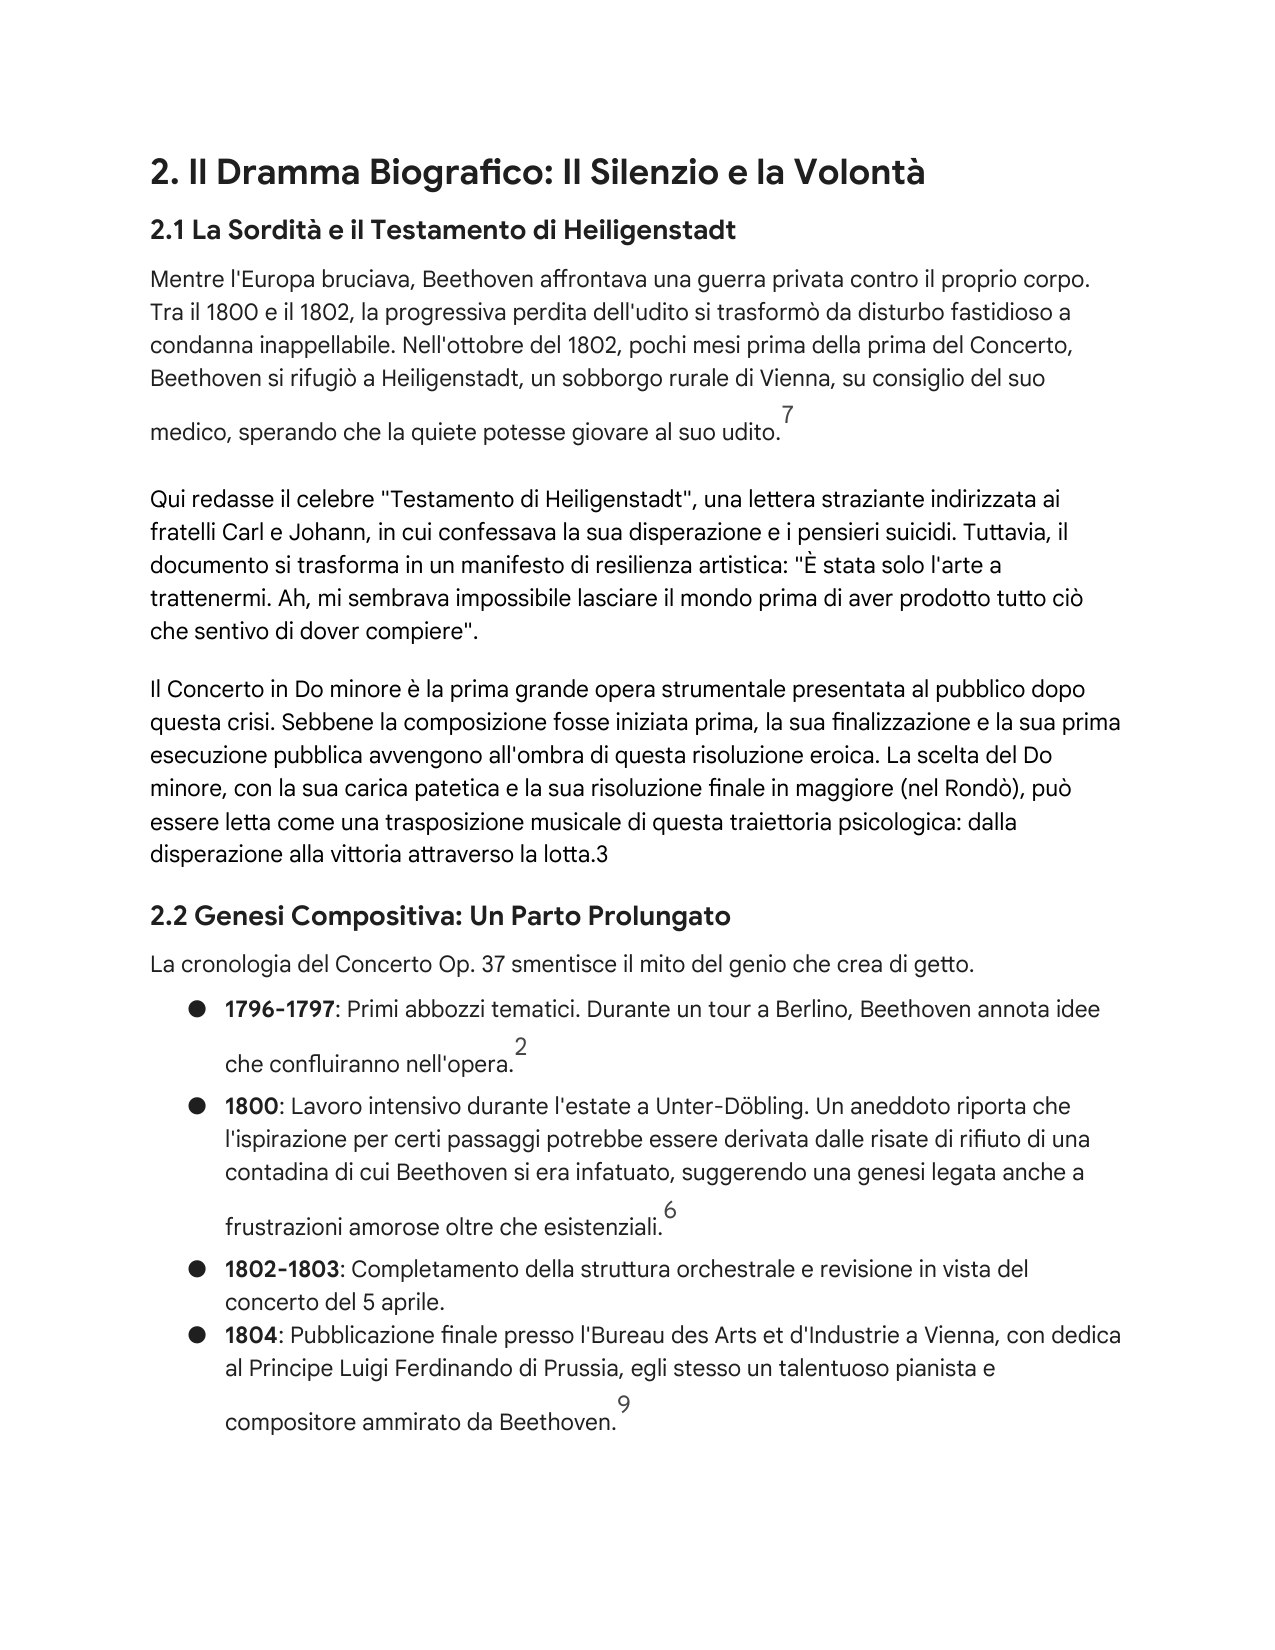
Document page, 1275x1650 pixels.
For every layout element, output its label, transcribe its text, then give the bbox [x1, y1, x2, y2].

text La cronologia del Concerto Op. 37 smentisce il mito del genio che crea di getto. [150, 950, 1125, 979]
text Mentre l'Europa bruciava, Beethoven affrontava una guerra privata contro il proprio corpo. Tra il 1800 e il 1802, la progressiva perdita dell'udito si trasformò da disturbo fastidioso a condanna inappellabile. Nell'ottobre del 1802, pochi mesi prima della prima del Concerto, Beethoven si rifugiò a Heiligenstadt, un sobborgo rurale di Vienna, su consiglio del suo medico, sperando che la quiete potesse giovare al suo udito.7 [150, 265, 1125, 453]
list 1800: Lavoro intensivo durante l'estate a Unter-Döbling. Un aneddoto riporta che l'ispirazione per certi passaggi potrebbe essere derivata dalle risate di rifiuto di una contadina di cui Beethoven si era infatuato, suggerendo una genesi legata anche a frustrazioni amorose oltre che esistenziali.6 [187, 1092, 1125, 1247]
subtitle 2. Il Dramma Biografico: Il Silenzio e la Volontà [150, 150, 1125, 194]
subtitle 2.1 La Sordità e il Testamento di Heiligenstadt [150, 213, 1125, 247]
subtitle 2.2 Genesi Compositiva: Un Parto Prolungato [150, 899, 1125, 933]
list 1802-1803: Completamento della struttura orchestrale e revisione in vista del concerto del 5 aprile. [187, 1255, 1125, 1317]
text Il Concerto in Do minore è la prima grande opera strumentale presentata al pubblico dopo questa crisi. Sebbene la composizione fosse iniziata prima, la sua finalizzazione e la sua prima esecuzione pubblica avvengono all'ombra di questa risoluzione eroica. La scelta del Do minore, con la sua carica patetica e la sua risoluzione finale in maggiore (nel Rondò), può essere letta come una trasposizione musicale di questa traiettoria psicologica: dalla disperazione alla vittoria attraverso la lotta.3 [150, 676, 1125, 869]
list 1796-1797: Primi abbozzi tematici. Durante un tour a Berlino, Beethoven annota idee che confluiranno nell'opera.2 [187, 996, 1125, 1084]
text Qui redasse il celebre "Testamento di Heiligenstadt", una lettera straziante indirizzata ai fratelli Carl e Johann, in cui confessava la sua disperazione e i pensieri suicidi. Tuttavia, il documento si trasforma in un manifesto di resilienza artistica: "È stata solo l'arte a trattenermi. Ah, mi sembrava impossibile lasciare il mondo prima di aver prodotto tutto ciò che sentivo di dover compiere". [150, 486, 1125, 646]
list 1804: Pubblicazione finale presso l'Bureau des Arts et d'Industrie a Vienna, con dedica al Principe Luigi Ferdinando di Prussia, egli stesso un talentuoso pianista e compositore ammirato da Beethoven.9 [187, 1321, 1125, 1443]
